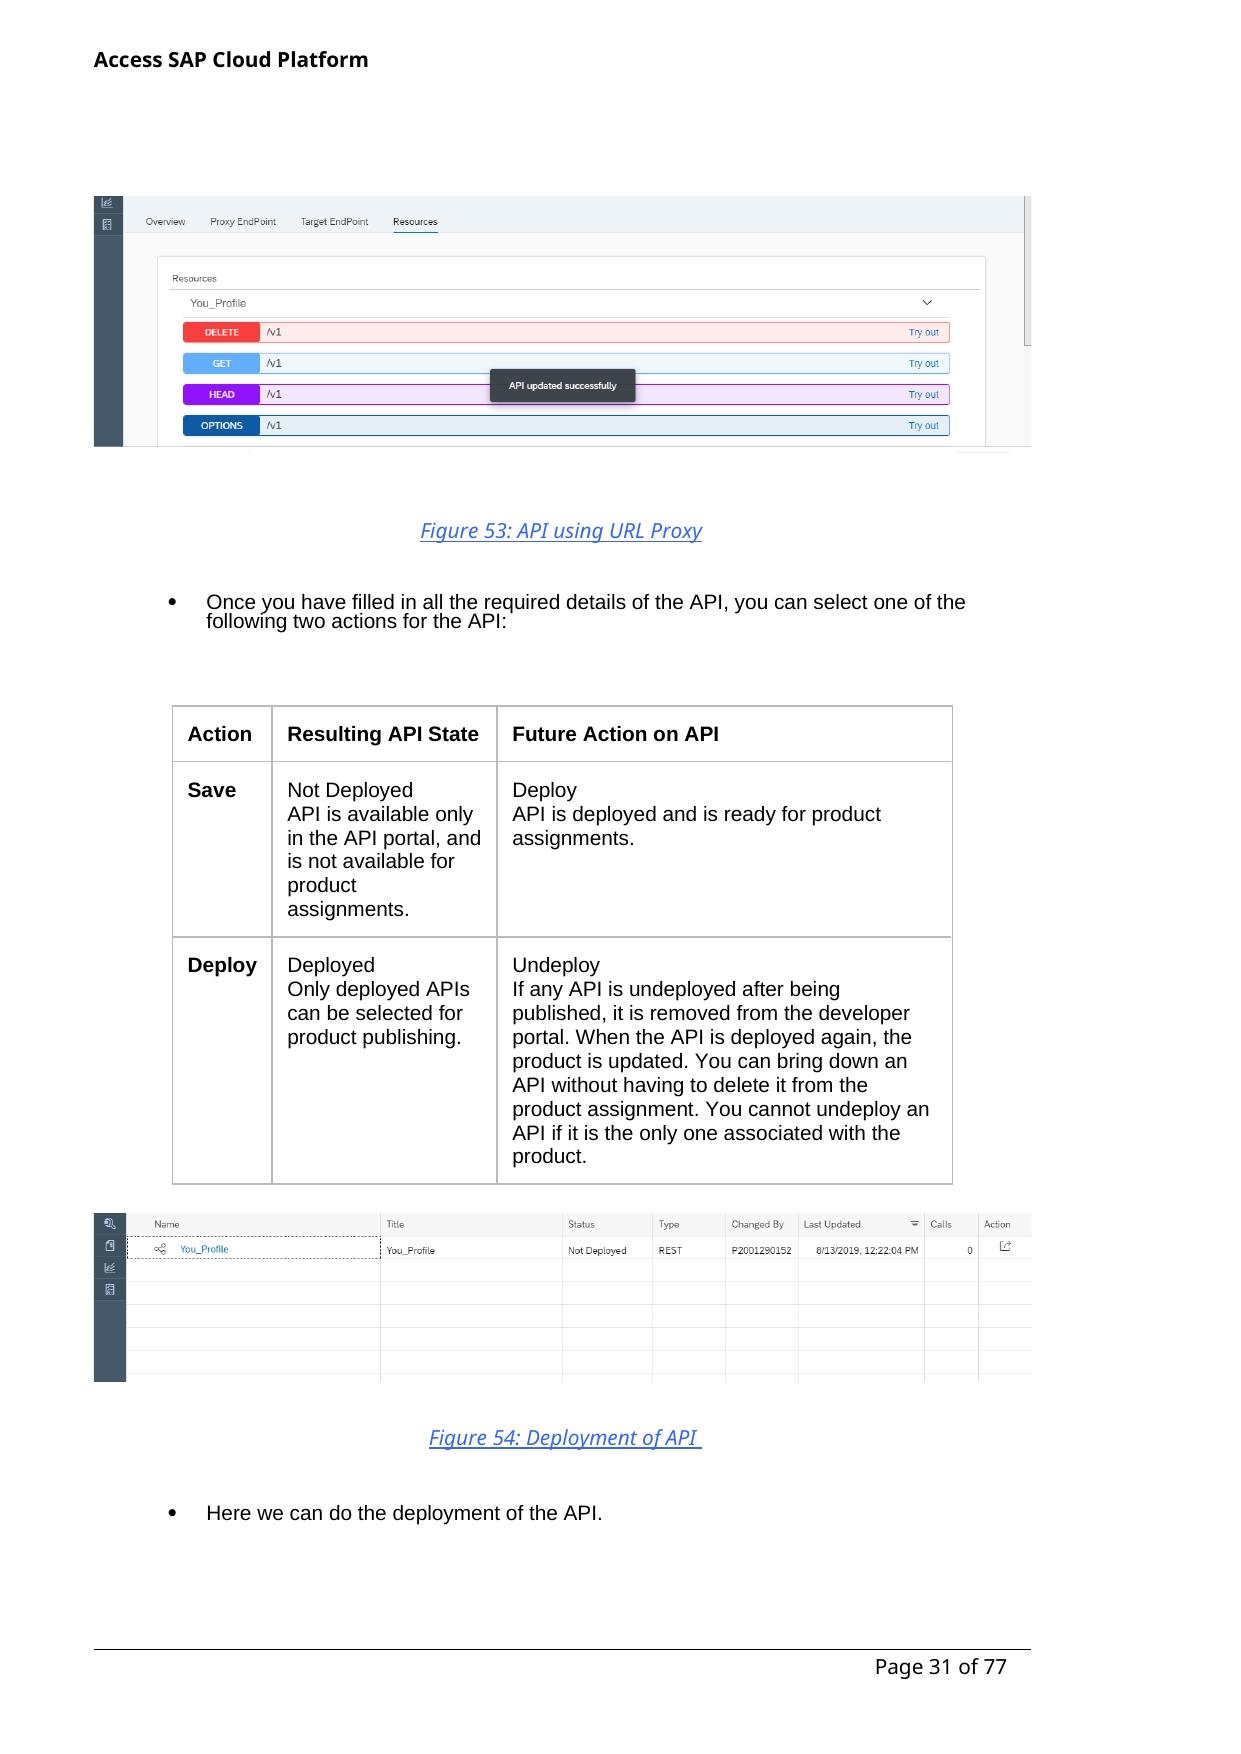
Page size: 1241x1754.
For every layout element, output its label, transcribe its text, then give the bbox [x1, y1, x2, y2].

picture [93, 196, 1032, 453]
table_cell Not Deployed API is available only in the API portal, and is not available for product assignments. [273, 762, 496, 936]
table_cell Undeploy If any API is undeployed after being published, it is removed from the developer portal. When the API is deployed again, the product is updated. You can bring down an API without having to delete it from the product assignment. You cannot undeploy an API if it is the only one associated with the product. [498, 936, 952, 1183]
table_cell Deploy [173, 938, 271, 1183]
table_header Resulting API State [273, 707, 496, 761]
table_cell Deploy API is deployed and is ready for product assignments. [498, 761, 952, 936]
picture [93, 1213, 1032, 1382]
table_header Future Action on API [498, 707, 952, 761]
table_cell Deployed Only deployed APIs can be selected for product publishing. [273, 938, 496, 1183]
table_cell Save [173, 762, 271, 936]
list Once you have filled in all the required details of the API, you can select one of the following two actions for the API: [169, 594, 1031, 632]
list Here we can do the deployment of the API. [169, 1505, 1031, 1524]
table_header Action [173, 707, 271, 761]
